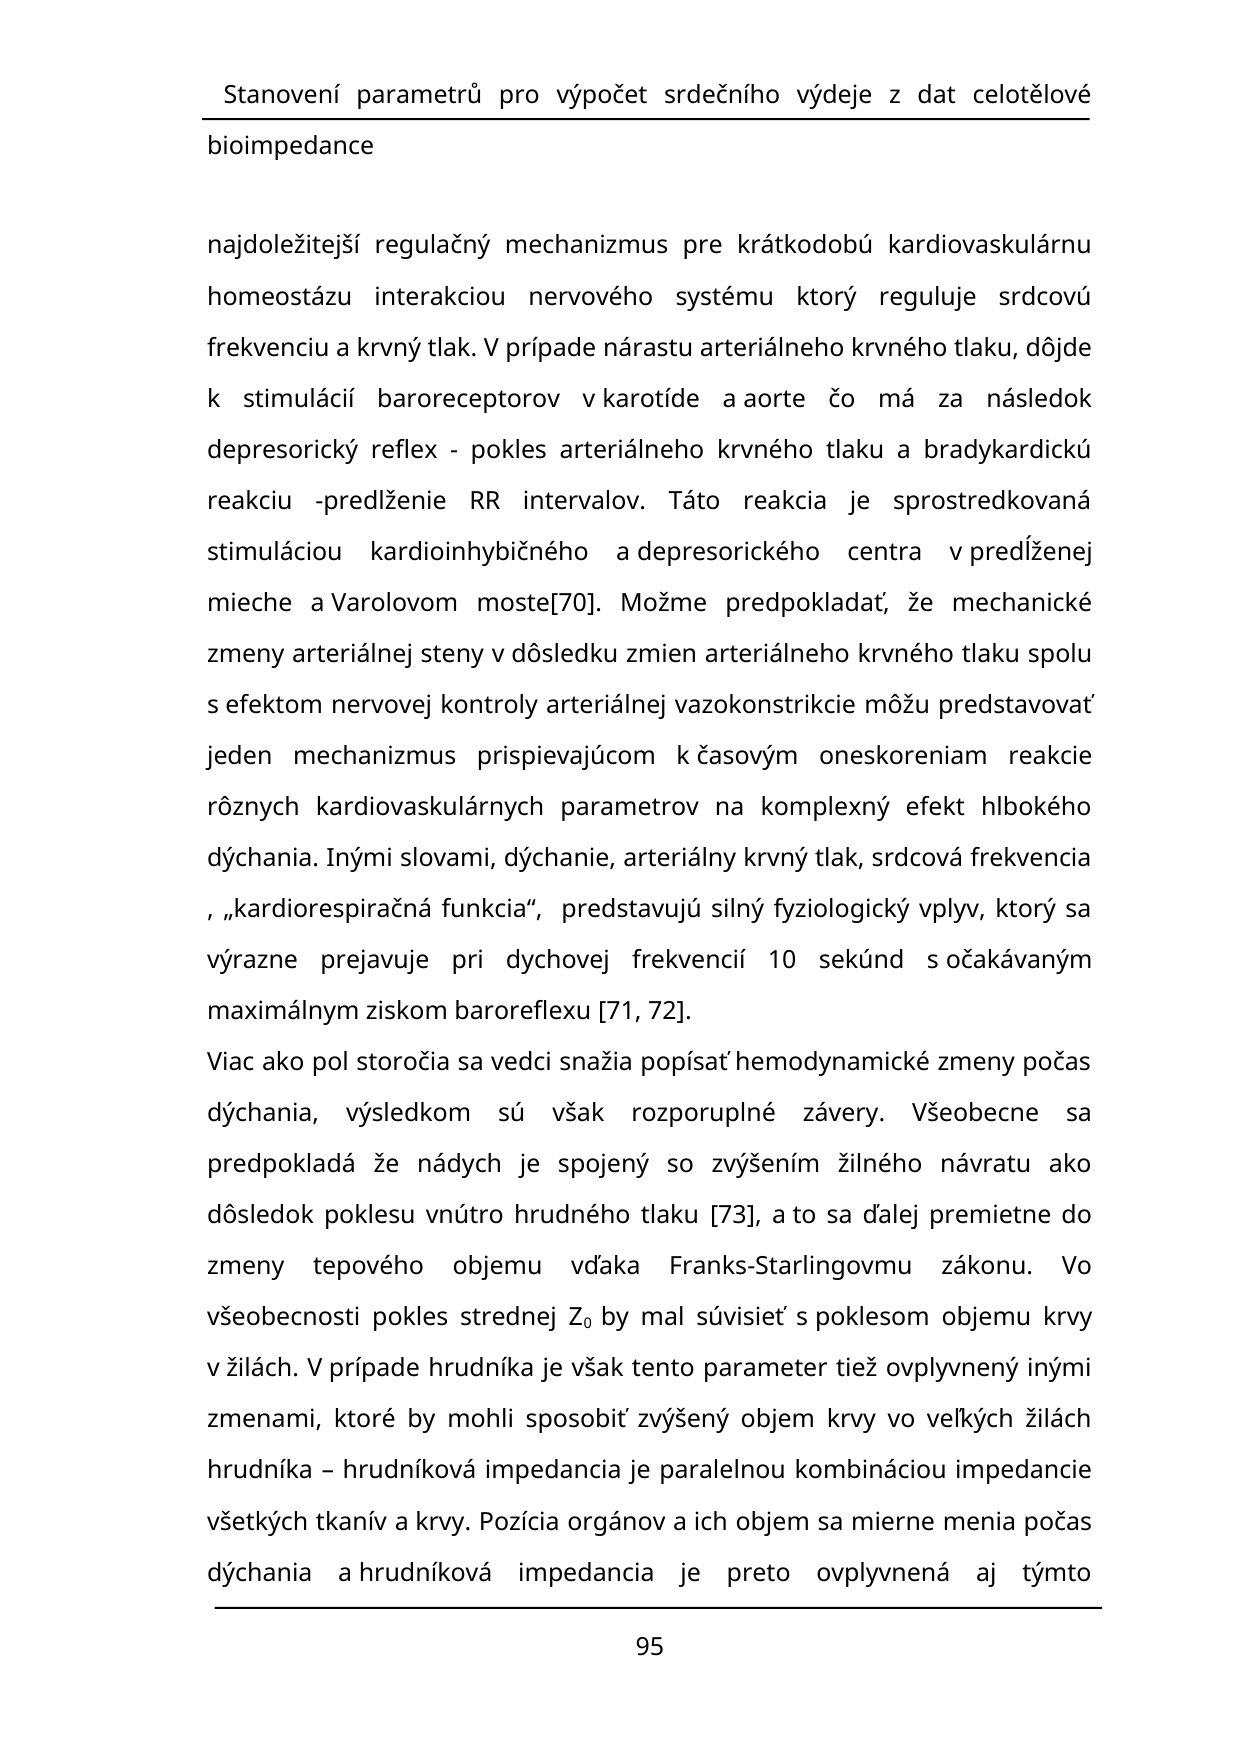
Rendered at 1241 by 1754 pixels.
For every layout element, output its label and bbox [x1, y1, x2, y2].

text [207, 227, 1092, 1027]
text [207, 1044, 1092, 1588]
